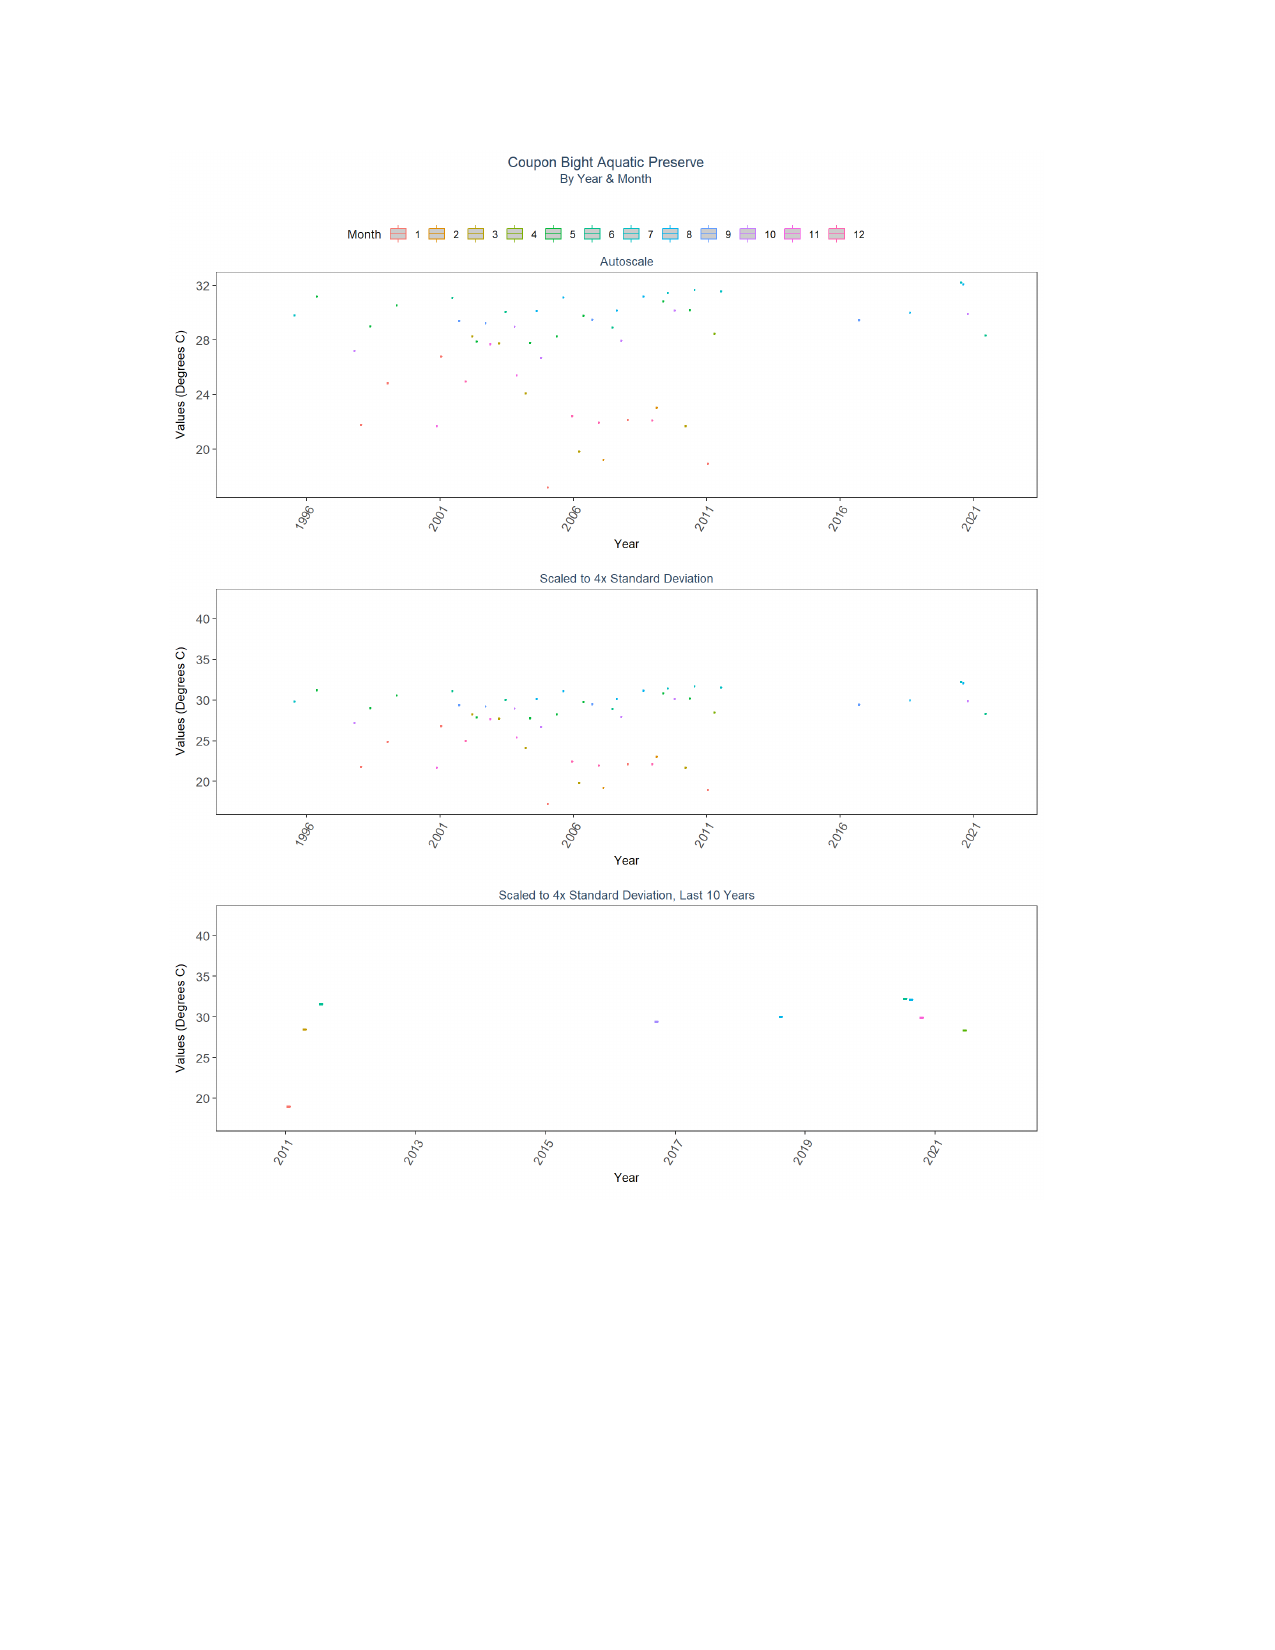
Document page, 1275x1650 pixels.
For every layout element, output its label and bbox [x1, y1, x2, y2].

picture [168, 150, 1044, 1200]
